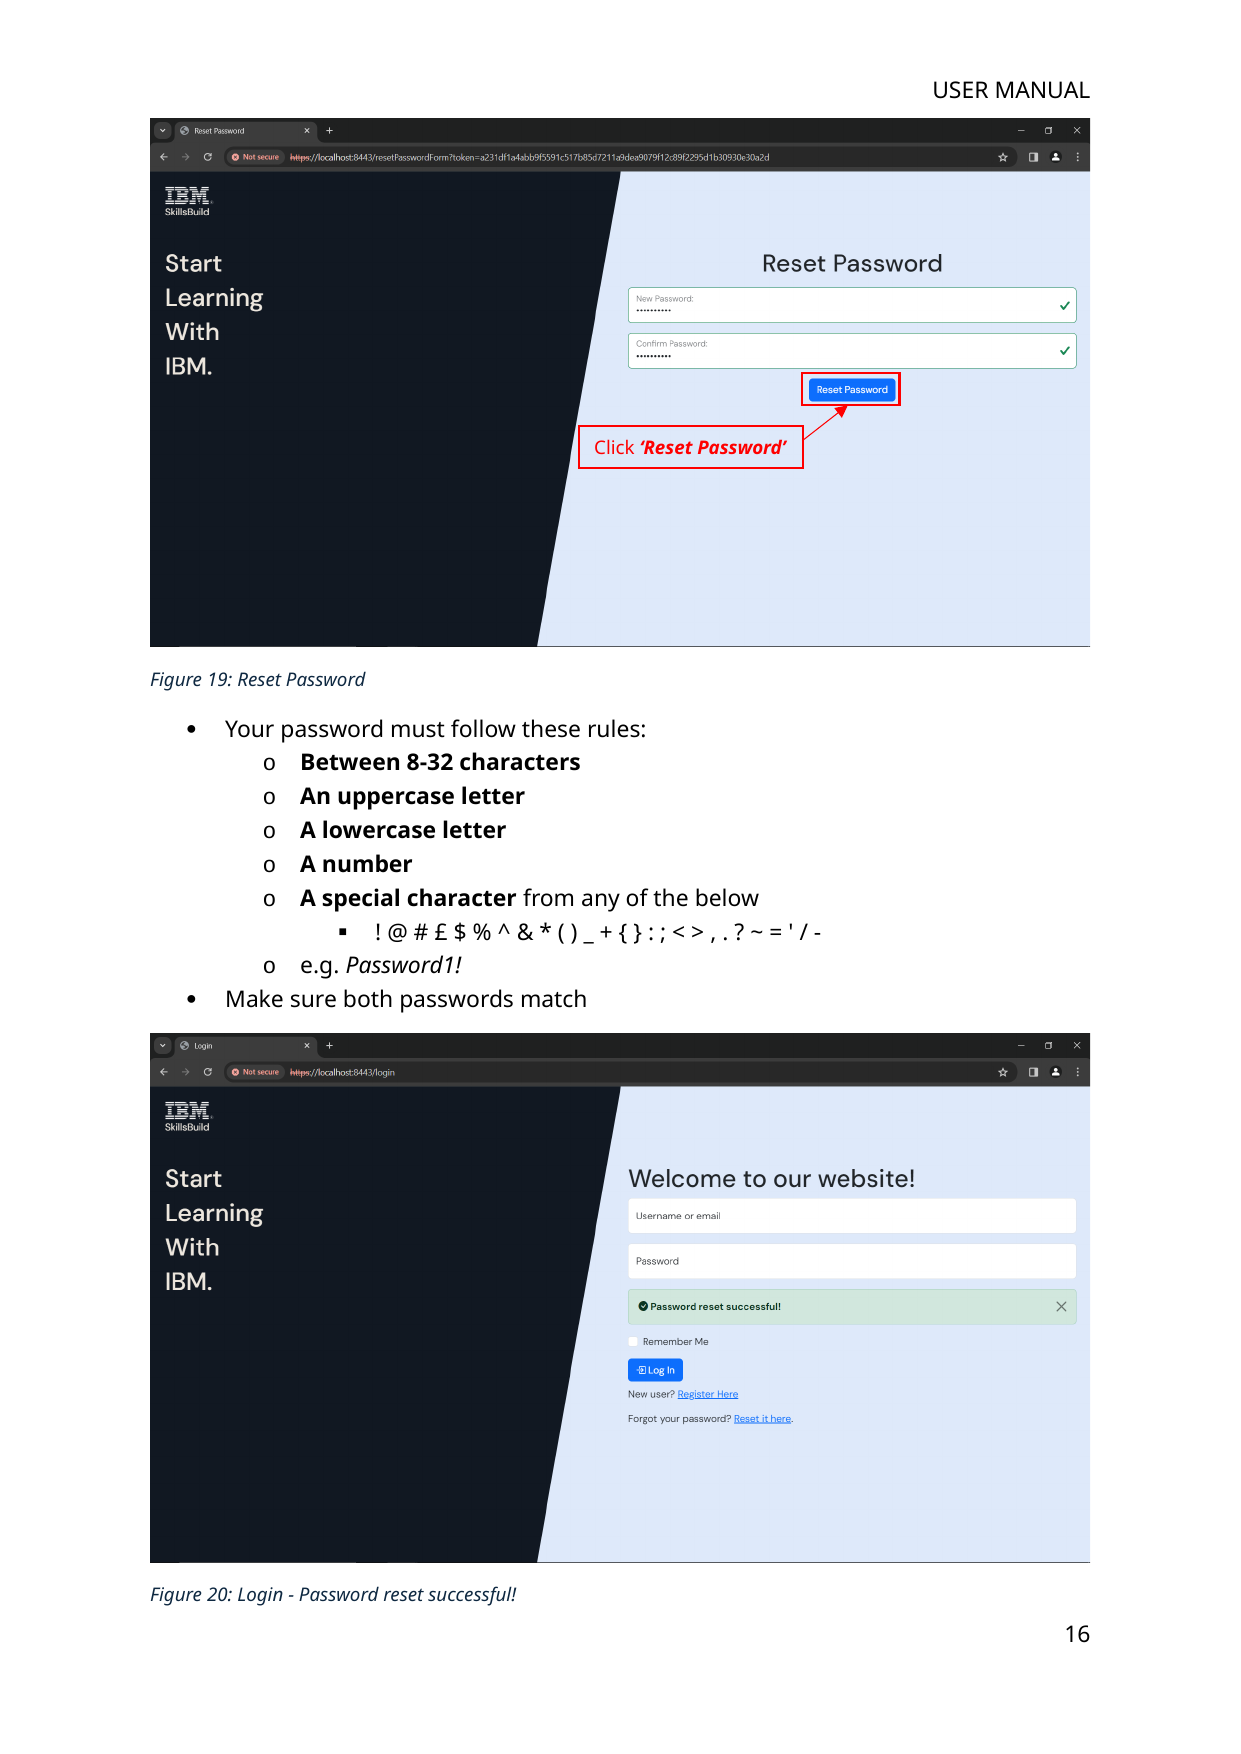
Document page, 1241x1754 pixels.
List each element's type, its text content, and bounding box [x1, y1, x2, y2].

list A lowercase letter [262, 814, 1090, 845]
list An uppercase letter [262, 780, 1090, 811]
list A number [262, 848, 1090, 879]
list A special character from any of the below [262, 882, 1090, 913]
list Make sure both passwords match [187, 983, 1090, 1014]
list e.g. Password1! [262, 949, 1090, 981]
list Between 8-32 characters [262, 746, 1090, 778]
picture [150, 1033, 1091, 1563]
text Figure 20: Login - Password reset successful! [150, 1582, 1090, 1607]
list Your password must follow these rules: [187, 712, 1090, 744]
picture [150, 118, 1091, 647]
list ! @ # £ $ % ^ & * ( ) _ + { } : ; < > , . ? ~ = ' / - [337, 916, 1090, 947]
text Figure 19: Reset Password [150, 666, 1090, 692]
